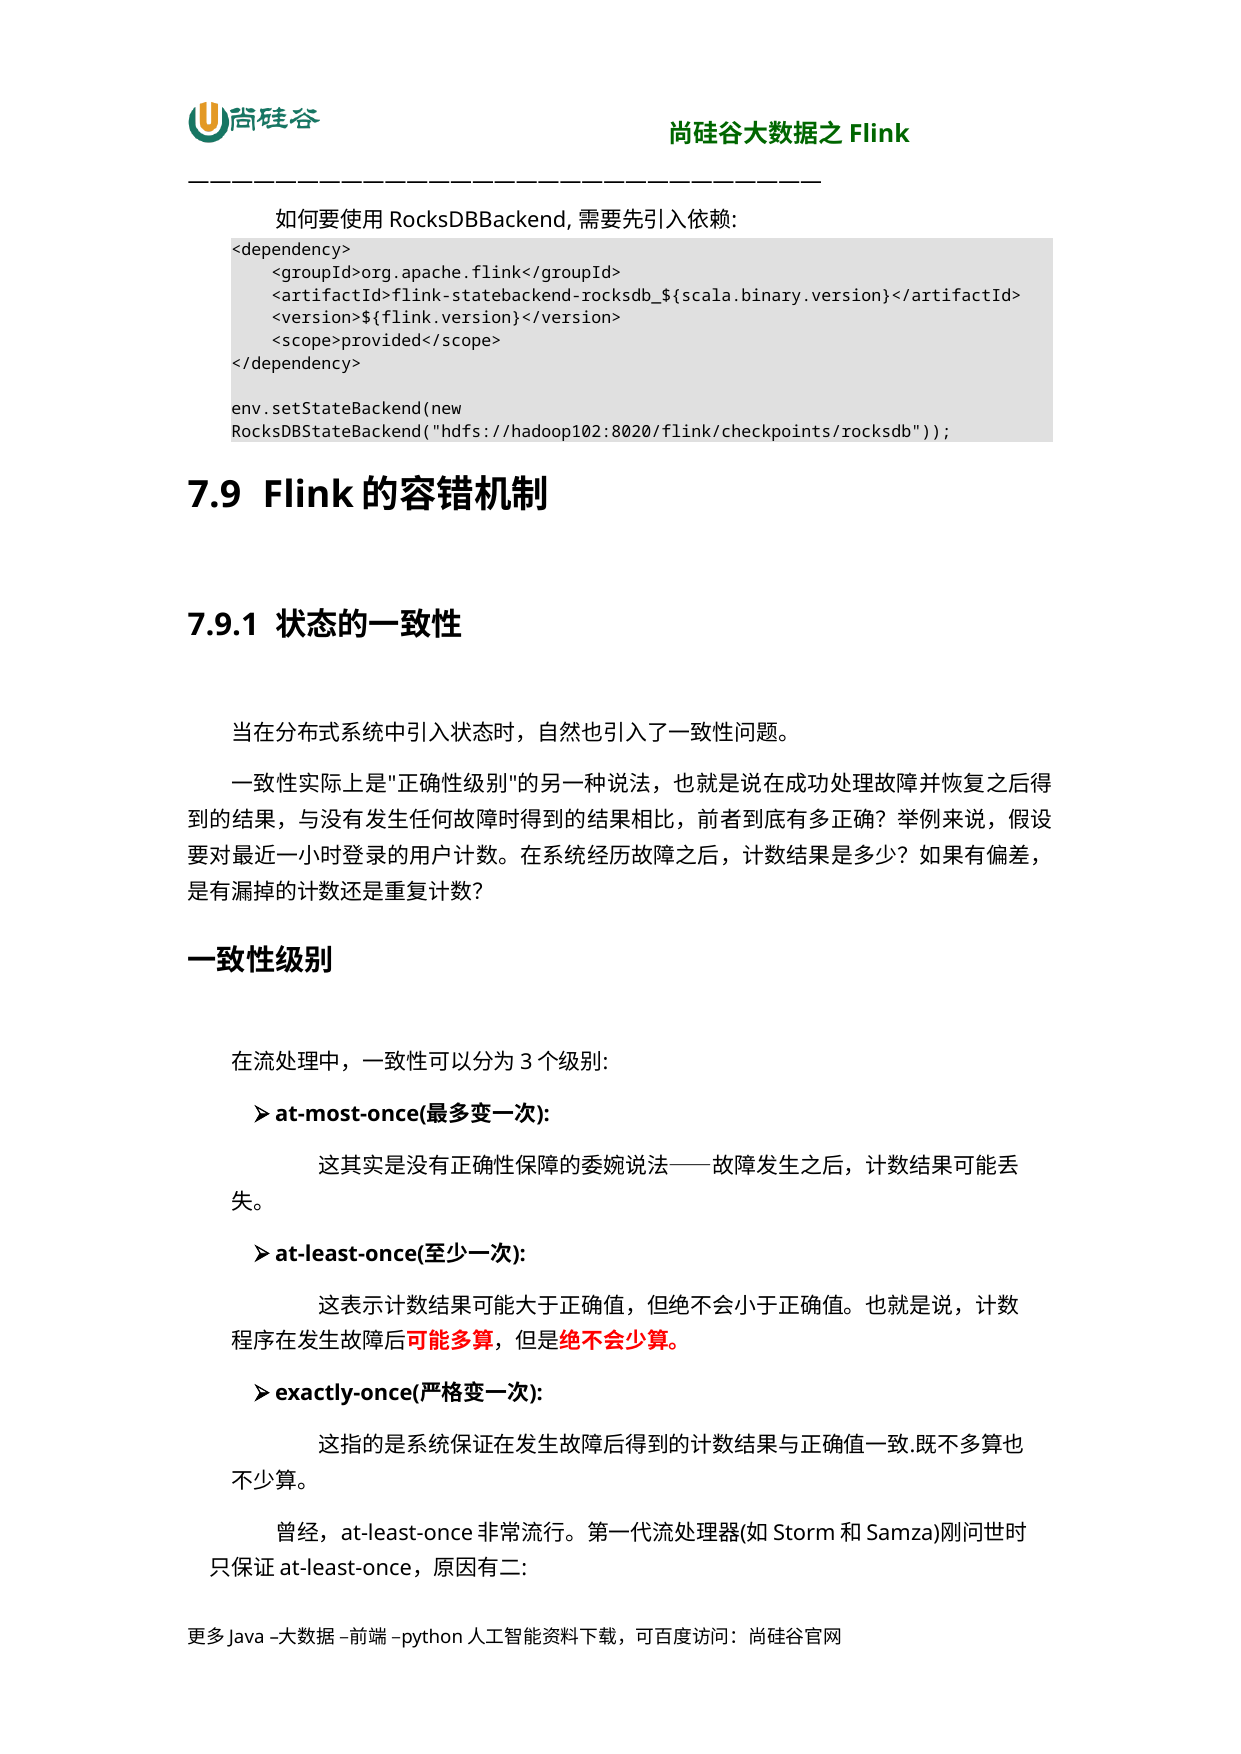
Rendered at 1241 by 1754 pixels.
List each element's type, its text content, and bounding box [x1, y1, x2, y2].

text env.setStateBackend(new RocksDBStateBackend("hdfs://hadoop102:8020/flink/checkpoints/rocksdb")); [231, 397, 1053, 442]
text <dependency> <groupId>org.apache.flink</groupId> <artifactId>flink-statebackend-rocksdb_${scala.binary.version}</artifactId> <version>${flink.version}</version> [231, 238, 1053, 328]
subtitle 一致性级别 [187, 925, 1053, 990]
text 在流处理中，一致性可以分为3个级别: [187, 1044, 1053, 1077]
text 一致性实际上是"正确性级别"的另一种说法，也就是说在成功处理故障并恢复之后得到的结果，与没有发生任何故障时得到的结果相比，前者到底有多正确？举例来说，假设要对最近一小时登录的用户计数。在系统经历故障之后，计数结果是多少？如果有偏差，是有漏掉的计数还是重复计数？ [187, 766, 1053, 906]
picture [187, 101, 320, 143]
text 如何要使用RocksDBBackend, 需要先引入依赖: [231, 202, 1031, 234]
subtitle Flink的容错机制 [187, 458, 1053, 523]
text <scope>provided</scope> </dependency> [231, 328, 1053, 374]
list exactly-once(严格变一次): [209, 1375, 1031, 1407]
text 当在分布式系统中引入状态时，自然也引入了一致性问题。 [187, 714, 1053, 747]
list at-most-once(最多变一次): [209, 1096, 1031, 1128]
subtitle 状态的一致性 [187, 589, 1053, 654]
text 这指的是系统保证在发生故障后得到的计数结果与正确值一致.既不多算也不少算。 [231, 1427, 1031, 1495]
text 这其实是没有正确性保障的委婉说法——故障发生之后，计数结果可能丢失。 [231, 1148, 1031, 1216]
text 这表示计数结果可能大于正确值，但绝不会小于正确值。也就是说，计数程序在发生故障后可能多算，但是绝不会少算。 [231, 1287, 1031, 1356]
text 曾经，at-least-once非常流行。第一代流处理器(如Storm和Samza)刚问世时只保证at-least-once，原因有二: [209, 1514, 1031, 1583]
list at-least-once(至少一次): [209, 1235, 1031, 1268]
